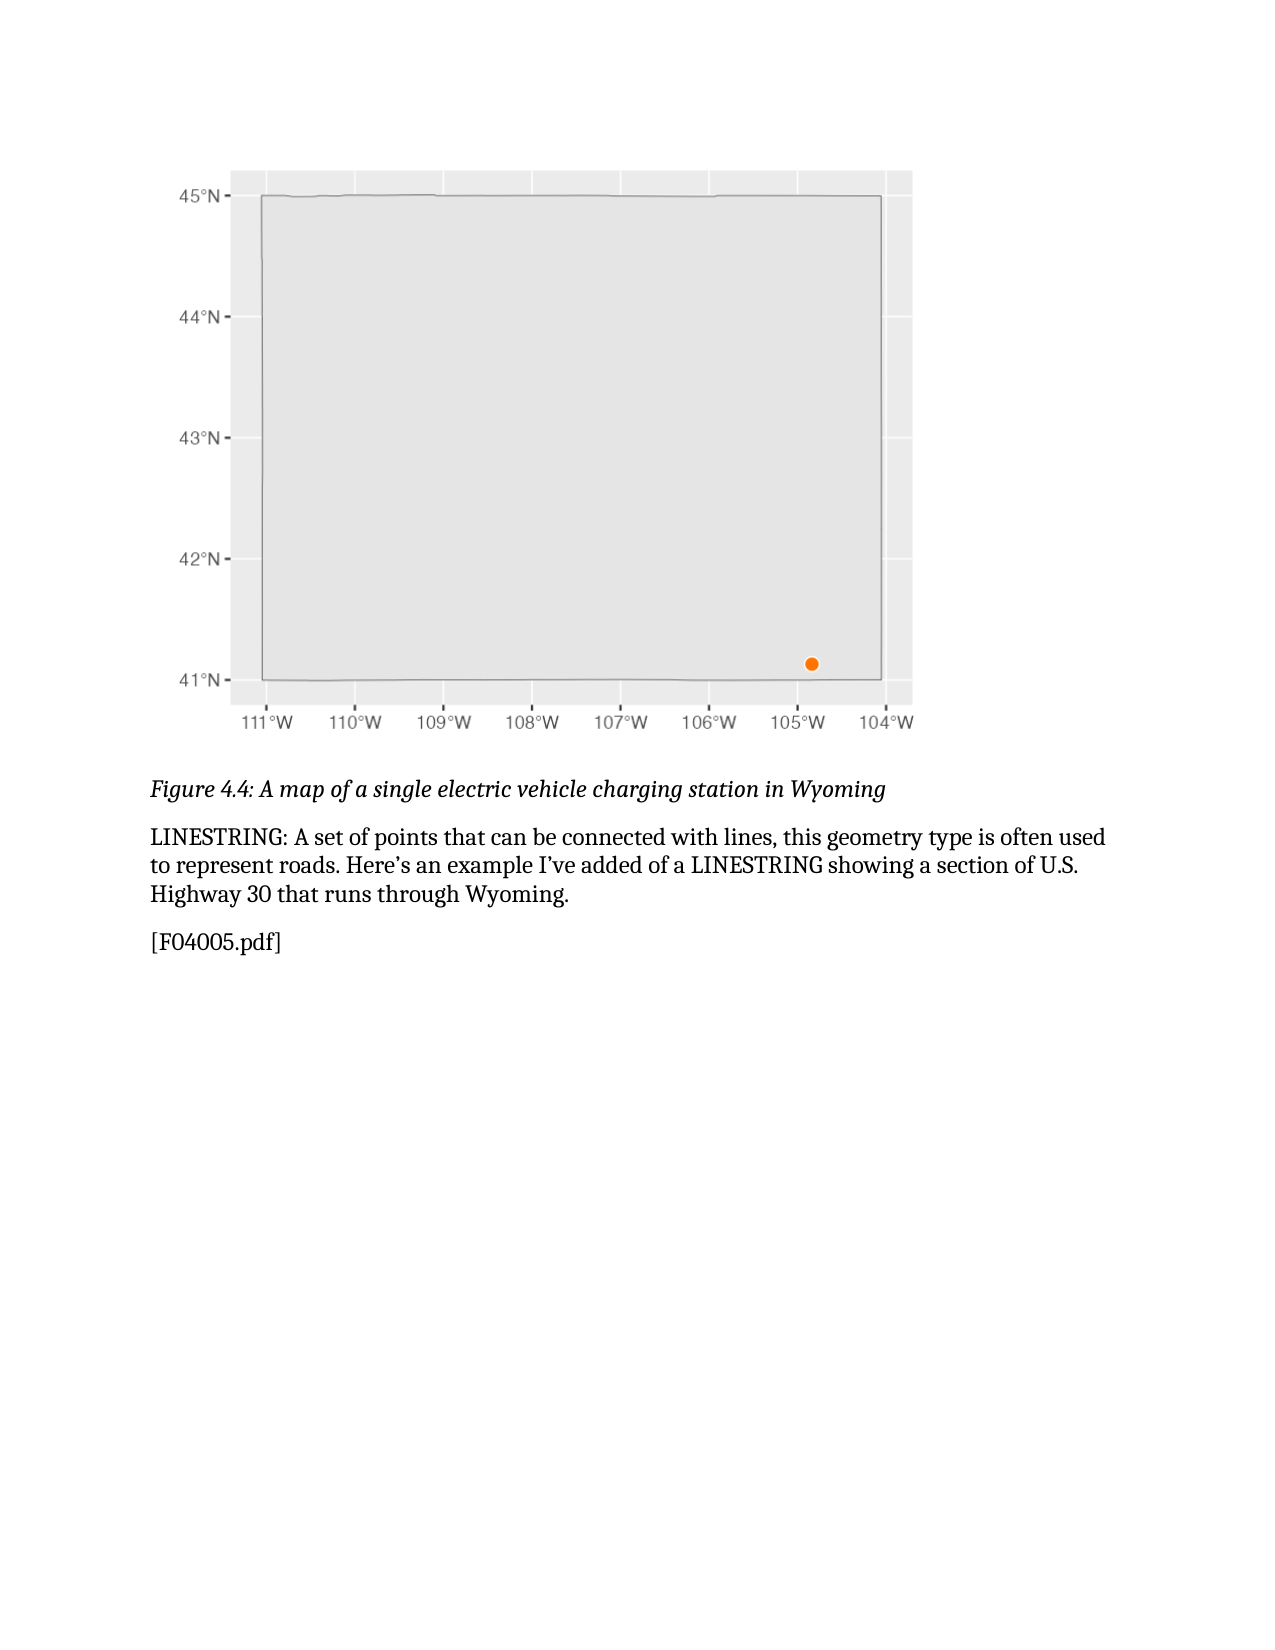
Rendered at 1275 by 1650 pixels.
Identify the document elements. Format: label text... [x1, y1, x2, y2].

text Figure 4.4: A map of a single electric vehicle charging station in Wyoming [150, 775, 1125, 804]
text LINESTRING: A set of points that can be connected with lines, this geometry type is often used to represent roads. Here’s an example I’ve added of a LINESTRING showing a section of U.S. Highway 30 that runs through Wyoming. [150, 822, 1125, 909]
text [F04005.pdf] [150, 927, 1125, 956]
picture [168, 150, 924, 754]
